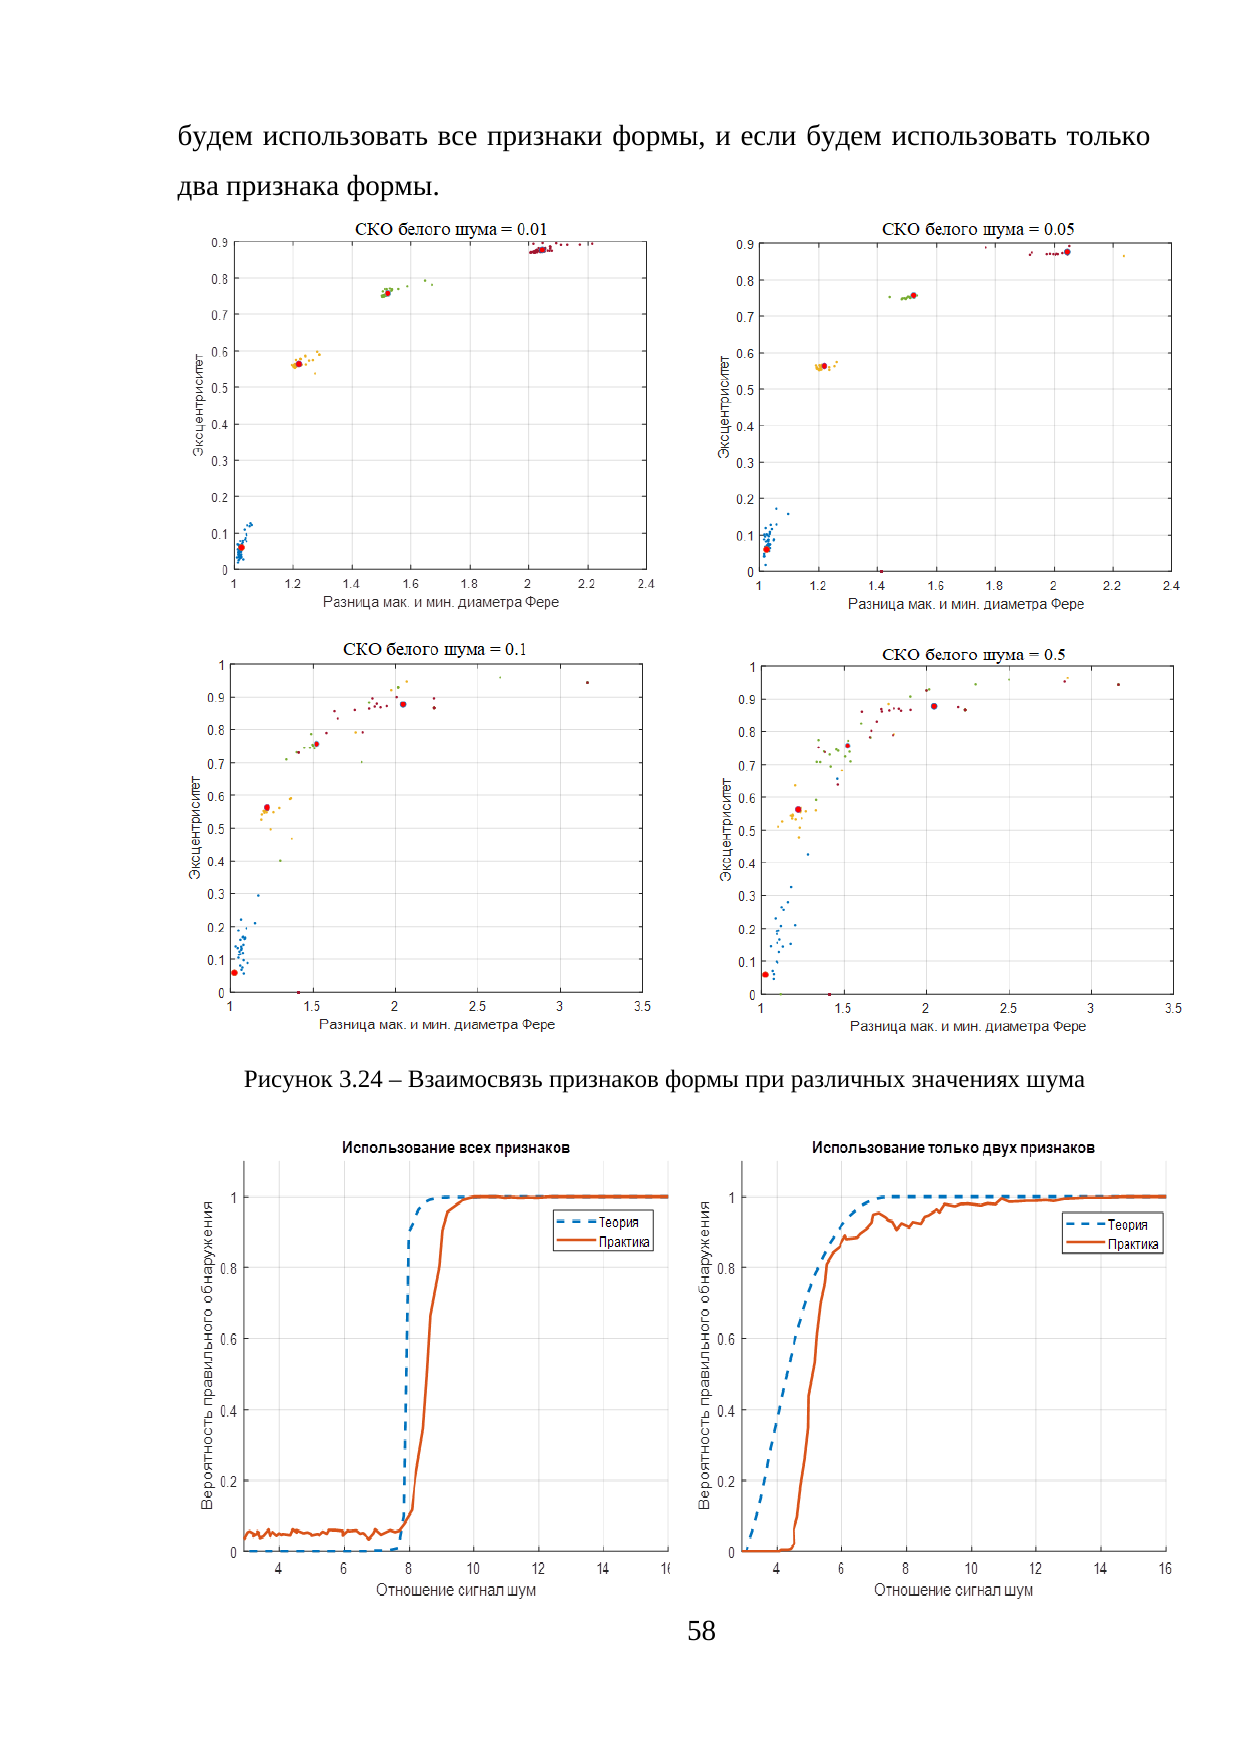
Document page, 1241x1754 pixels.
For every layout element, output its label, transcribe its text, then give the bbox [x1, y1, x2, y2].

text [177, 118, 1152, 202]
text Рисунок 3.24 – Взаимосвязь признаков формы при различных значениях шума [177, 1064, 1152, 1093]
picture [177, 218, 1193, 1047]
picture [177, 1132, 1173, 1604]
